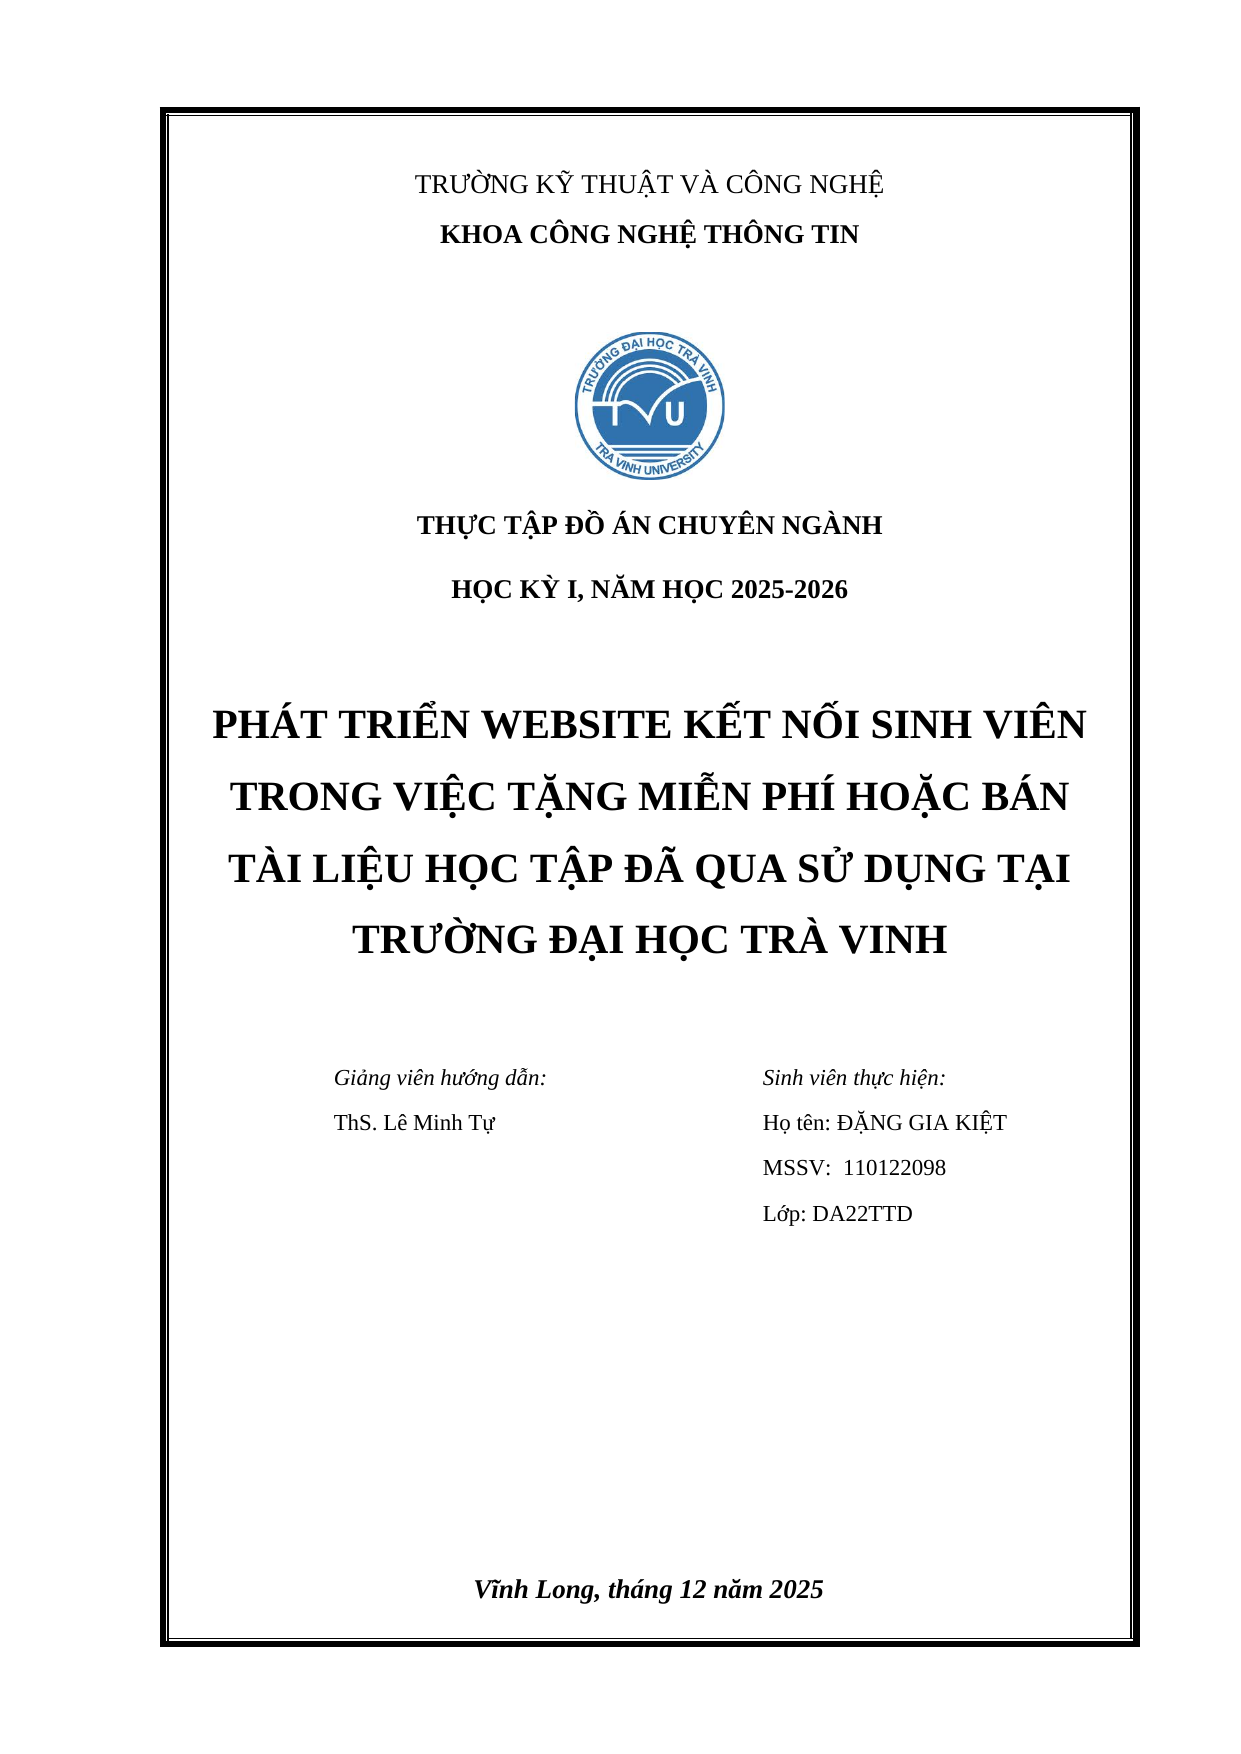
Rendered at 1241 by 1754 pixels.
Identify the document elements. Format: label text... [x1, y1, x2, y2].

text KHOA CÔNG NGHỆ THÔNG TIN [177, 218, 1122, 250]
text THỰC TẬP ĐỒ ÁN CHUYÊN NGÀNH [177, 509, 1122, 541]
text TRƯỜNG KỸ THUẬT VÀ CÔNG NGHỆ [177, 168, 1122, 199]
text HỌC KỲ I, NĂM HỌC 2025-2026 [177, 573, 1122, 604]
text PHÁT TRIỂN WEBSITE KẾT NỐI SINH VIÊN TRONG VIỆC TẶNG MIỄN PHÍ HOẶC BÁN TÀI LIỆU HỌC TẬP ĐÃ QUA SỬ DỤNG TẠI TRƯỜNG ĐẠI HỌC TRÀ VINH [177, 699, 1122, 963]
text Vĩnh Long, tháng 12 năm 2025 [177, 1573, 1122, 1605]
picture [574, 332, 725, 480]
